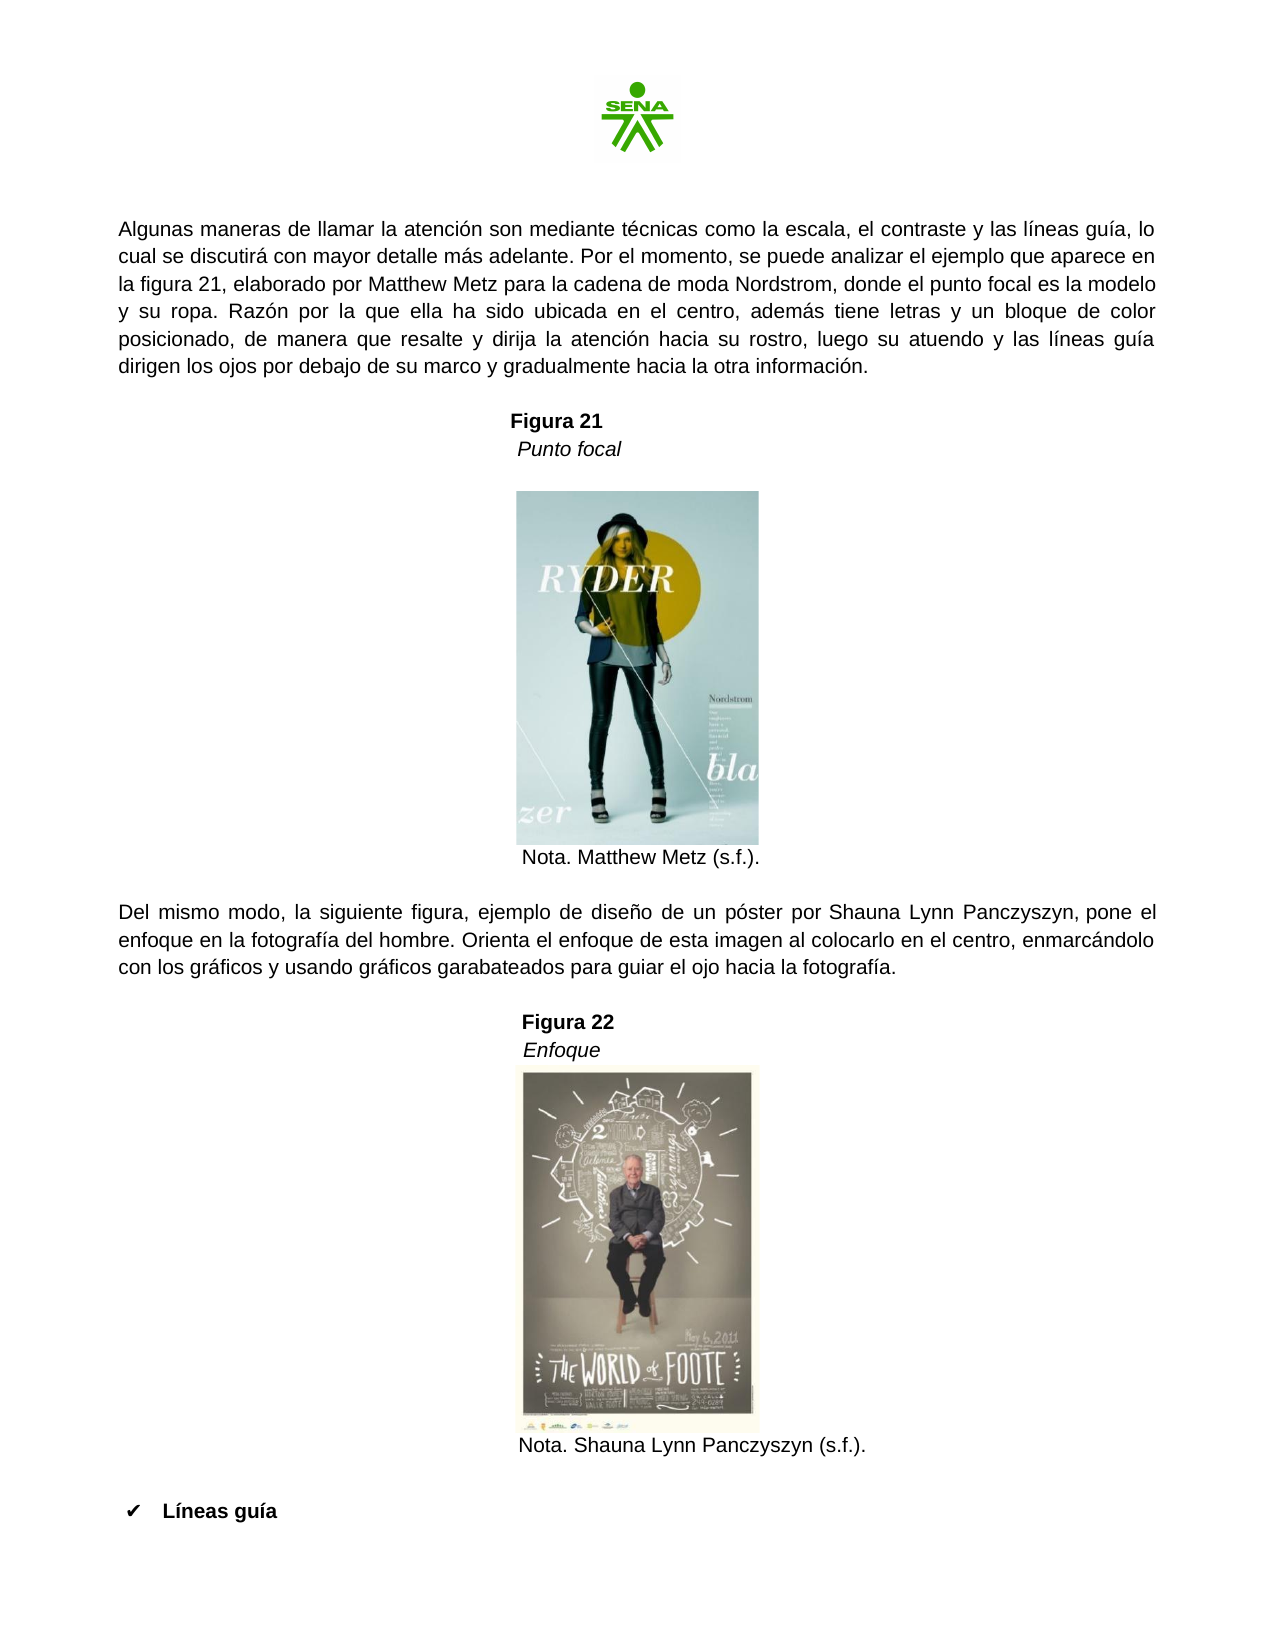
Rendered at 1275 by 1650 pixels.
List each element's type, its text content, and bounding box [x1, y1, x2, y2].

picture [593, 75, 682, 163]
text Figura 22 [118, 1010, 1157, 1034]
text Punto focal [118, 436, 1157, 460]
text Enfoque [118, 1037, 1157, 1061]
text Del mismo modo, la siguiente figura, ejemplo de diseño de un póster por Shauna Lynn Panczyszyn, pone el enfoque en la fotografía del hombre. Orienta el enfoque de esta imagen al colocarlo en el centro, enmarcándolo con los gráficos y usando gráficos garabateados para guiar el ojo hacia la fotografía. [118, 900, 1157, 979]
list Líneas guía [125, 1487, 1157, 1530]
picture [515, 1065, 760, 1433]
text Nota. Shauna Lynn Panczyszyn (s.f.). [118, 1432, 1157, 1456]
picture [516, 491, 759, 845]
text Algunas maneras de llamar la atención son mediante técnicas como la escala, el contraste y las líneas guía, lo cual se discutirá con mayor detalle más adelante. Por el momento, se puede analizar el ejemplo que aparece en la figura 21, elaborado por Matthew Metz para la cadena de moda Nordstrom, donde el punto focal es la modelo y su ropa. Razón por la que ella ha sido ubicada en el centro, además tiene letras y un bloque de color posicionado, de manera que resalte y dirija la atención hacia su rostro, luego su atuendo y las líneas guía dirigen los ojos por debajo de su marco y gradualmente hacia la otra información. [118, 216, 1157, 378]
text Figura 21 [118, 409, 1157, 433]
text Nota. Matthew Metz (s.f.). [118, 845, 1157, 869]
